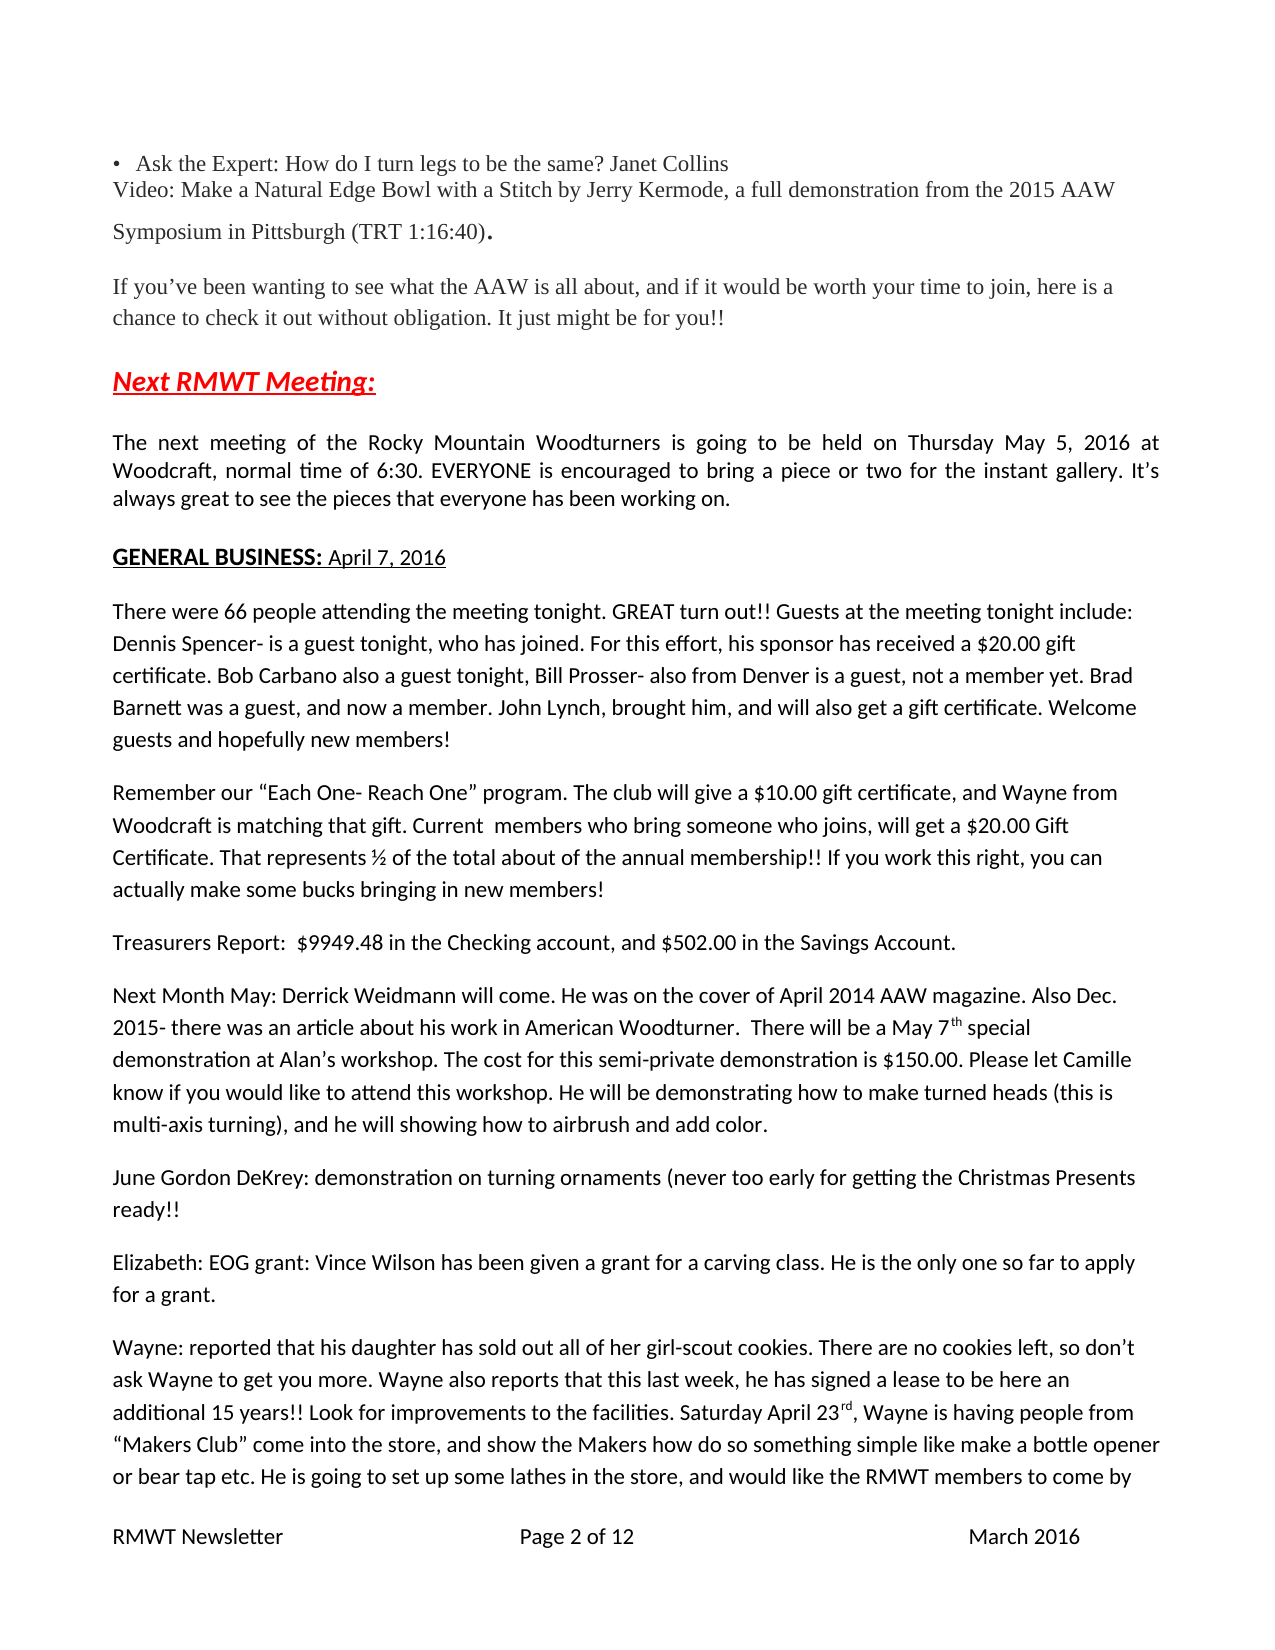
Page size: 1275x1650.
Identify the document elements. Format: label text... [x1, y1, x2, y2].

text Remember our “Each One- Reach One” program. The club will give a $10.00 gift certificate, and Wayne from Woodcraft is matching that gift. Current members who bring someone who joins, will get a $20.00 Gift Certificate. That represents ½ of the total about of the annual membership!! If you work this right, you can actually make some bucks bringing in new members! [112, 778, 1162, 903]
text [112, 1333, 1162, 1490]
text The next meeting of the Rocky Mountain Woodturners is going to be held on Thursday May 5, 2016 at Woodcraft, normal time of 6:30. EVERYONE is encouraged to bring a piece or two for the instant gallery. It’s always great to see the pieces that everyone has been working on. [112, 428, 1162, 512]
text Video: Make a Natural Edge Bowl with a Stitch by Jerry Kermode, a full demonstration from the 2015 AAW Symposium in Pittsburgh (TRT 1:16:40). [112, 176, 1162, 247]
text Treasurers Report: $9949.48 in the Checking account, and $502.00 in the Savings Account. [112, 928, 1162, 956]
text Elizabeth: EOG grant: Vince Wilson has been given a grant for a carving class. He is the only one so far to apply for a grant. [112, 1248, 1162, 1308]
text GENERAL BUSINESS: April 7, 2016 [112, 541, 1162, 571]
text If you’ve been wanting to see what the AAW is all about, and if it would be worth your time to join, here is a chance to check it out without obligation. It just might be for you!! [112, 273, 1162, 330]
text Next Month May: Derrick Weidmann will come. He was on the cover of April 2014 AAW magazine. Also Dec. 2015- there was an article about his work in American Woodturner. There will be a May 7th special demonstration at Alan’s workshop. The cost for this semi-private demonstration is $150.00. Please let Camille know if you would like to attend this workshop. He will be demonstrating how to make turned heads (this is multi-axis turning), and he will showing how to airbrush and add color. [112, 981, 1162, 1138]
list Ask the Expert: How do I turn legs to be the same? Janet Collins [112, 150, 1162, 176]
text June Gordon DeKrey: demonstration on turning ornaments (never too early for getting the Christmas Presents ready!! [112, 1163, 1162, 1223]
text Next RMWT Meeting: [112, 363, 1162, 398]
text There were 66 people attending the meeting tonight. GREAT turn out!! Guests at the meeting tonight include: Dennis Spencer- is a guest tonight, who has joined. For this effort, his sponsor has received a $20.00 gift certificate. Bob Carbano also a guest tonight, Bill Prosser- also from Denver is a guest, not a member yet. Brad Barnett was a guest, and now a member. John Lynch, brought him, and will also get a gift certificate. Welcome guests and hopefully new members! [112, 597, 1162, 753]
